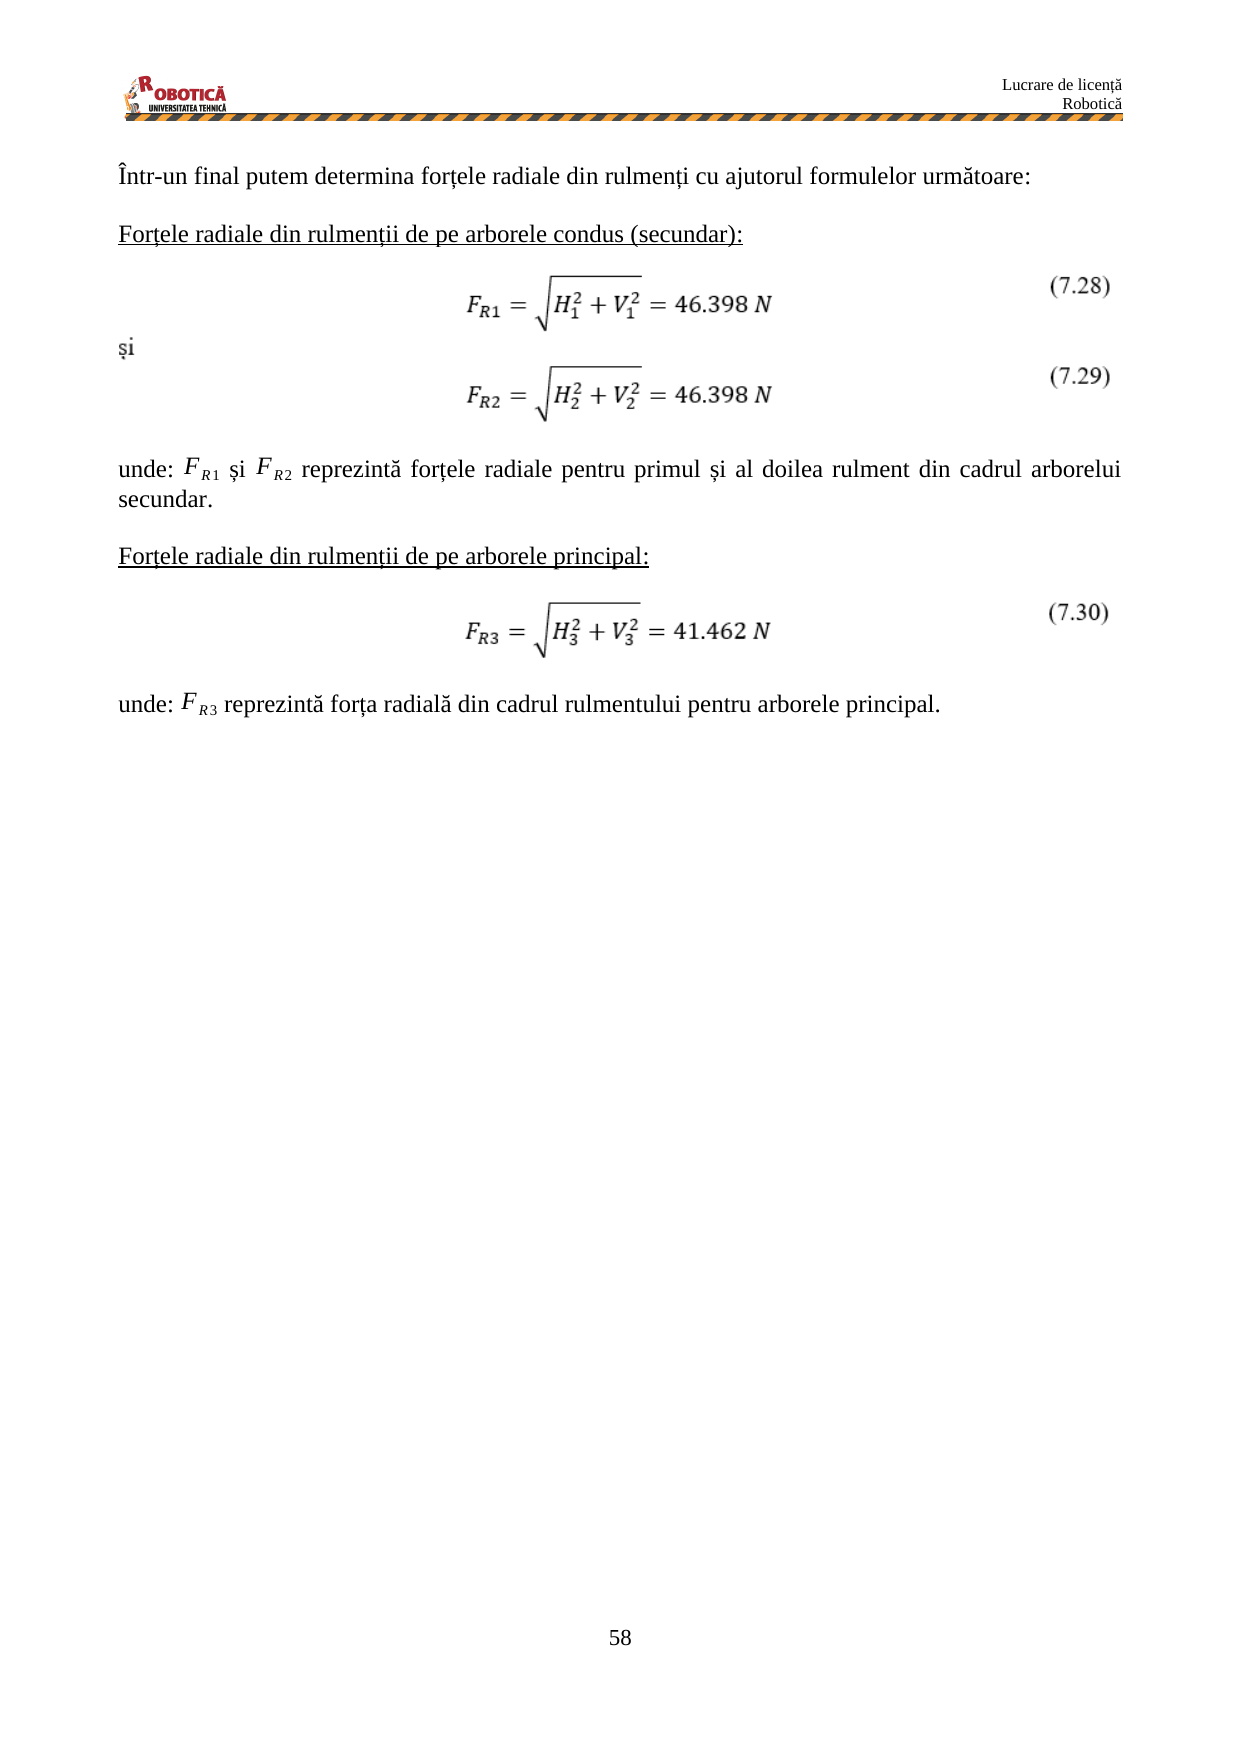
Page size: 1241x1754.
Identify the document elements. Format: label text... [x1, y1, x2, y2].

picture [121, 75, 1123, 122]
text unde: și reprezintă forțele radiale pentru primul și al doilea rulment din cadrul arborelui secundar. [118, 452, 1122, 513]
text Într-un final putem determina forțele radiale din rulmenți cu ajutorul formulelor următoare: [118, 161, 1122, 190]
picture [118, 570, 1117, 688]
text unde: reprezintă forța radială din cadrul rulmentului pentru arborele principal. [118, 688, 1122, 719]
text Forțele radiale din rulmenții de pe arborele principal: [118, 541, 1122, 570]
picture [118, 247, 1116, 453]
text Forțele radiale din rulmenții de pe arborele condus (secundar): [118, 219, 1122, 247]
